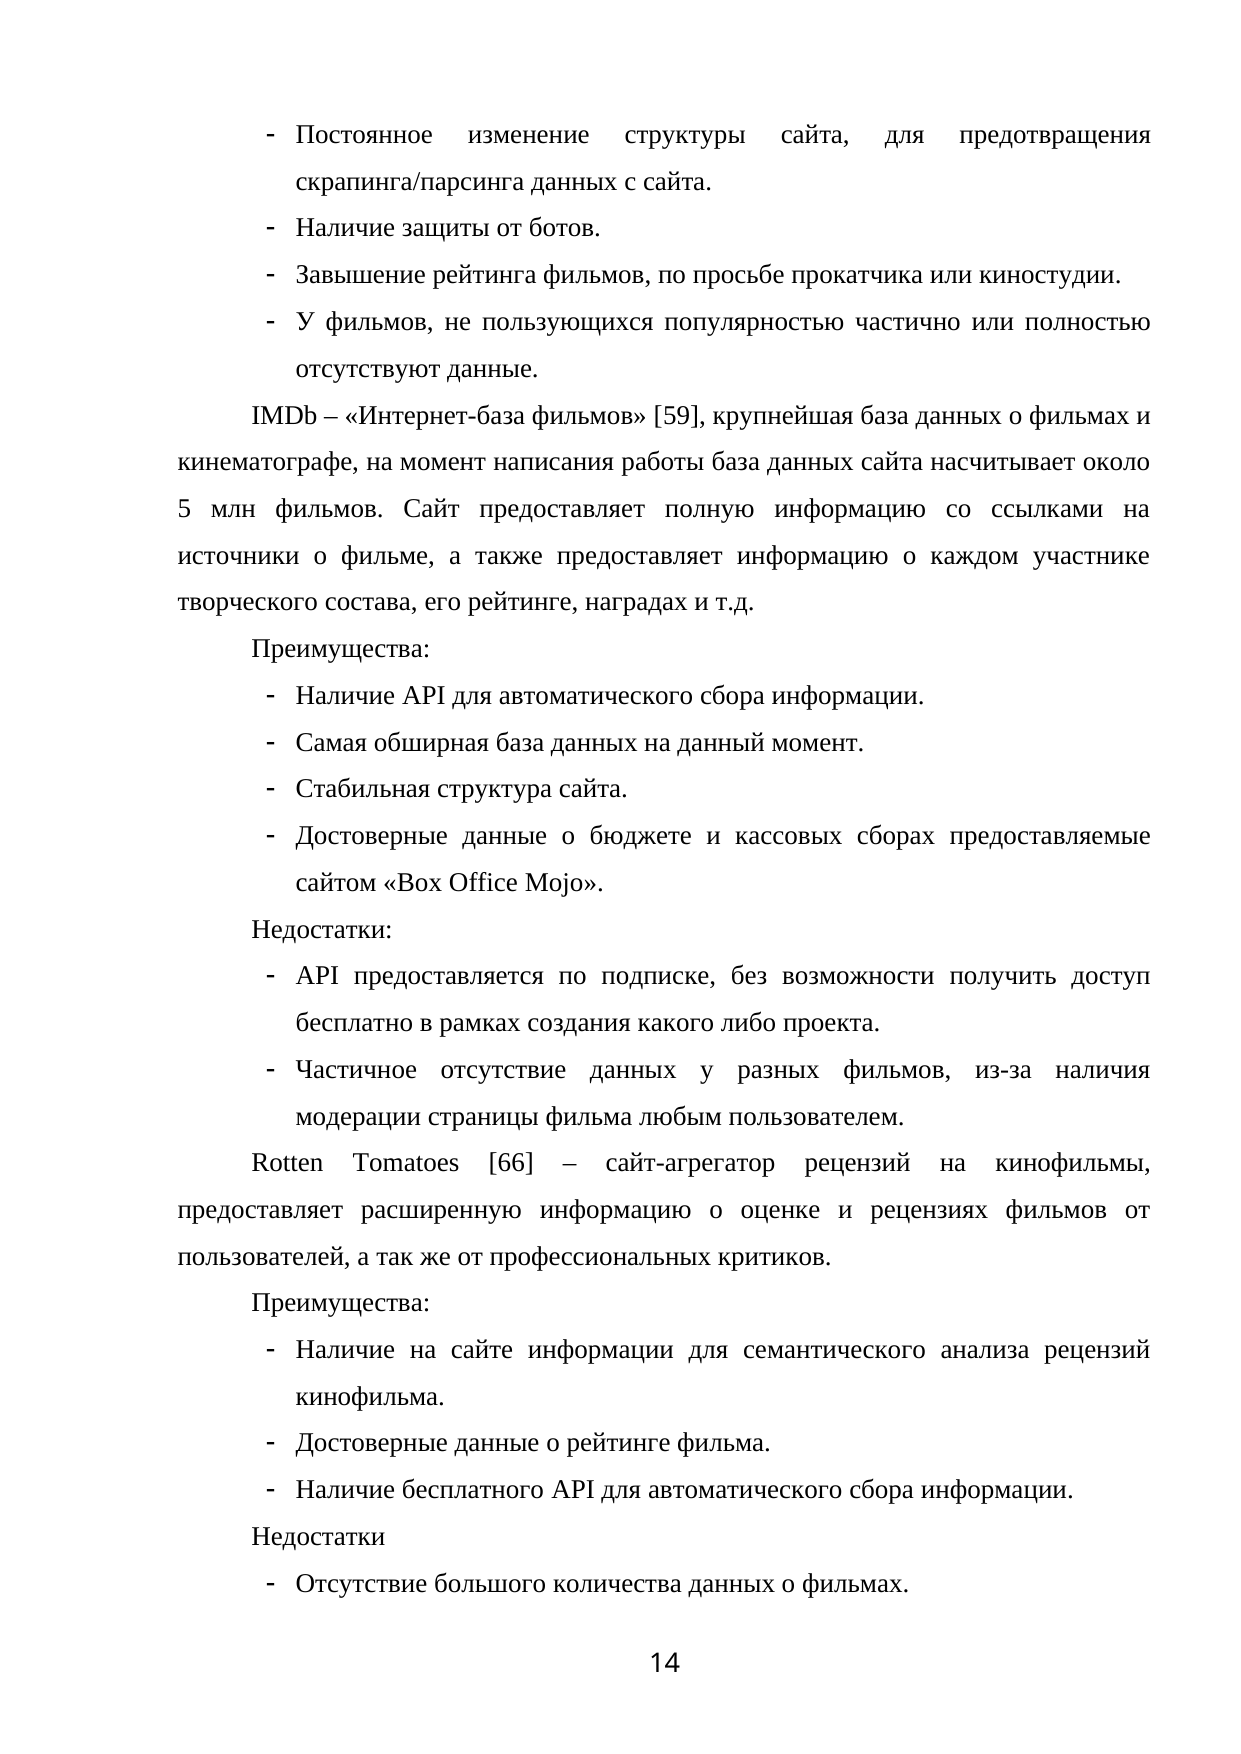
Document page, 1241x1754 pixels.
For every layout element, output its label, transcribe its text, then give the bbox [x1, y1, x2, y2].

list Наличие бесплатного API для автоматического сбора информации. [266, 1473, 1152, 1504]
text Преимущества: [177, 632, 1152, 663]
list Постоянное изменение структуры сайта, для предотвращения скрапинга/парсинга данных с сайта. [266, 118, 1152, 196]
list Самая обширная база данных на данный момент. [266, 726, 1152, 757]
list У фильмов, не пользующихся популярностью частично или полностью отсутствуют данные. [266, 305, 1152, 383]
text Недостатки [177, 1520, 1152, 1551]
text Преимущества: [177, 1286, 1152, 1317]
list Отсутствие большого количества данных о фильмах. [266, 1567, 1152, 1598]
text Rotten Tomatoes [66] – сайт-агрегатор рецензий на кинофильмы, предоставляет расширенную информацию о оценке и рецензиях фильмов от пользователей, а так же от профессиональных критиков. [177, 1146, 1152, 1271]
list Наличие на сайте информации для семантического анализа рецензий кинофильма. [266, 1333, 1152, 1411]
list Наличие API для автоматического сбора информации. [266, 679, 1152, 710]
list Стабильная структура сайта. [266, 772, 1152, 804]
list Достоверные данные о рейтинге фильма. [266, 1426, 1152, 1458]
list Достоверные данные о бюджете и кассовых сборах предоставляемые сайтом «Box Office Mojo». [266, 819, 1152, 897]
list Наличие защиты от ботов. [266, 212, 1152, 243]
list API предоставляется по подписке, без возможности получить доступ бесплатно в рамках создания какого либо проекта. [266, 959, 1152, 1037]
list Частичное отсутствие данных у разных фильмов, из-за наличия модерации страницы фильма любым пользователем. [266, 1053, 1152, 1131]
text IMDb – «Интернет-база фильмов» [59], крупнейшая база данных о фильмах и кинематографе, на момент написания работы база данных сайта насчитывает около 5 млн фильмов. Сайт предоставляет полную информацию со ссылками на источники о фильме, а также предоставляет информацию о каждом участнике творческого состава, его рейтинге, наградах и т.д. [177, 399, 1152, 617]
text Недостатки: [177, 913, 1152, 944]
list Завышение рейтинга фильмов, по просьбе прокатчика или киностудии. [266, 258, 1152, 290]
